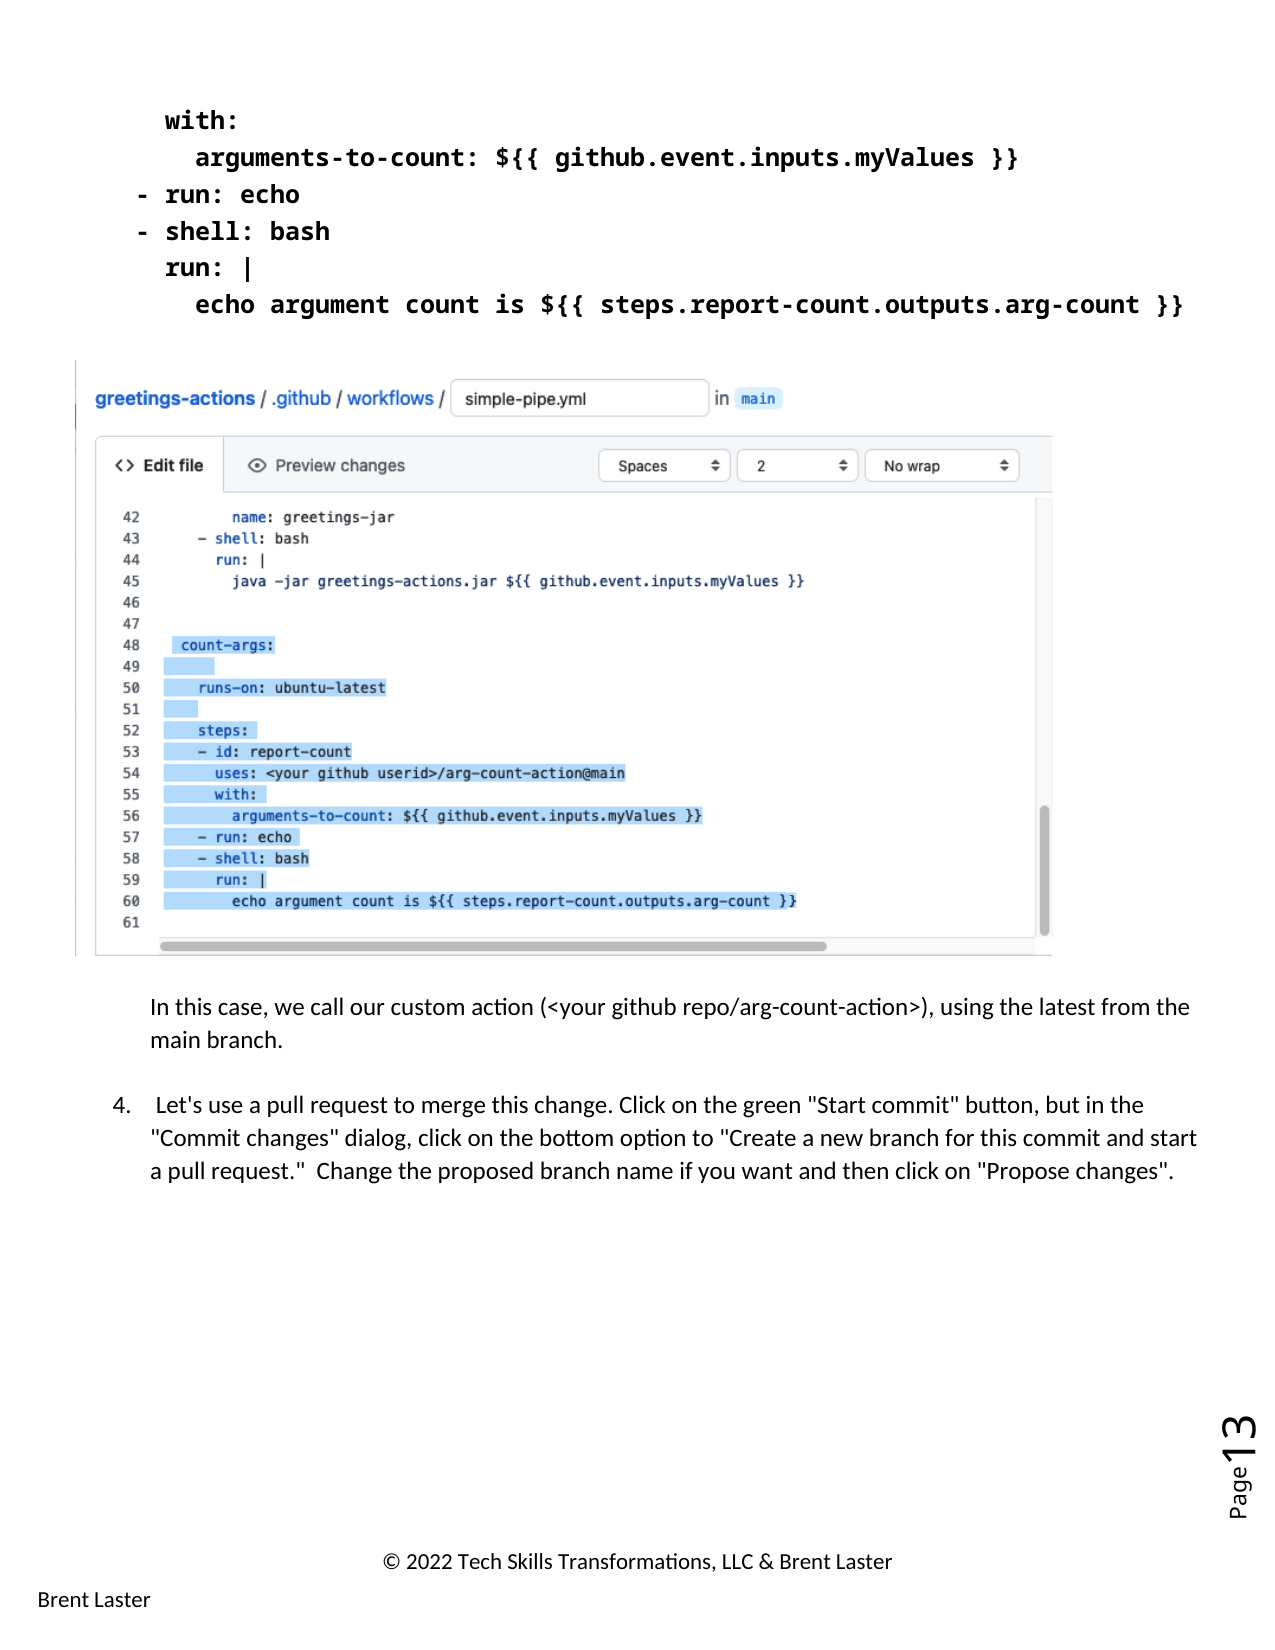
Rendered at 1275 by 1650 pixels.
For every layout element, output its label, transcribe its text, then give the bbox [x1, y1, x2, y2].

text arguments-to-count: ${{ github.event.inputs.myValues }} [75, 140, 1200, 174]
text - run: echo [75, 177, 1200, 211]
list Let's use a pull request to merge this change. Click on the green "Start commit" button, but in the "Commit changes" dialog, click on the bottom option to "Create a new branch for this commit and start a pull request." Change the proposed branch name if you want and then click on "Propose changes". [112, 1089, 1200, 1186]
text run: | [75, 250, 1200, 284]
text echo argument count is ${{ steps.report-count.outputs.arg-count }} [75, 287, 1200, 321]
picture [75, 360, 1053, 956]
text with: [75, 103, 1200, 137]
text In this case, we call our custom action (<your github repo/arg-count-action>), using the latest from the main branch. [150, 991, 1200, 1054]
text - shell: bash [75, 213, 1200, 247]
